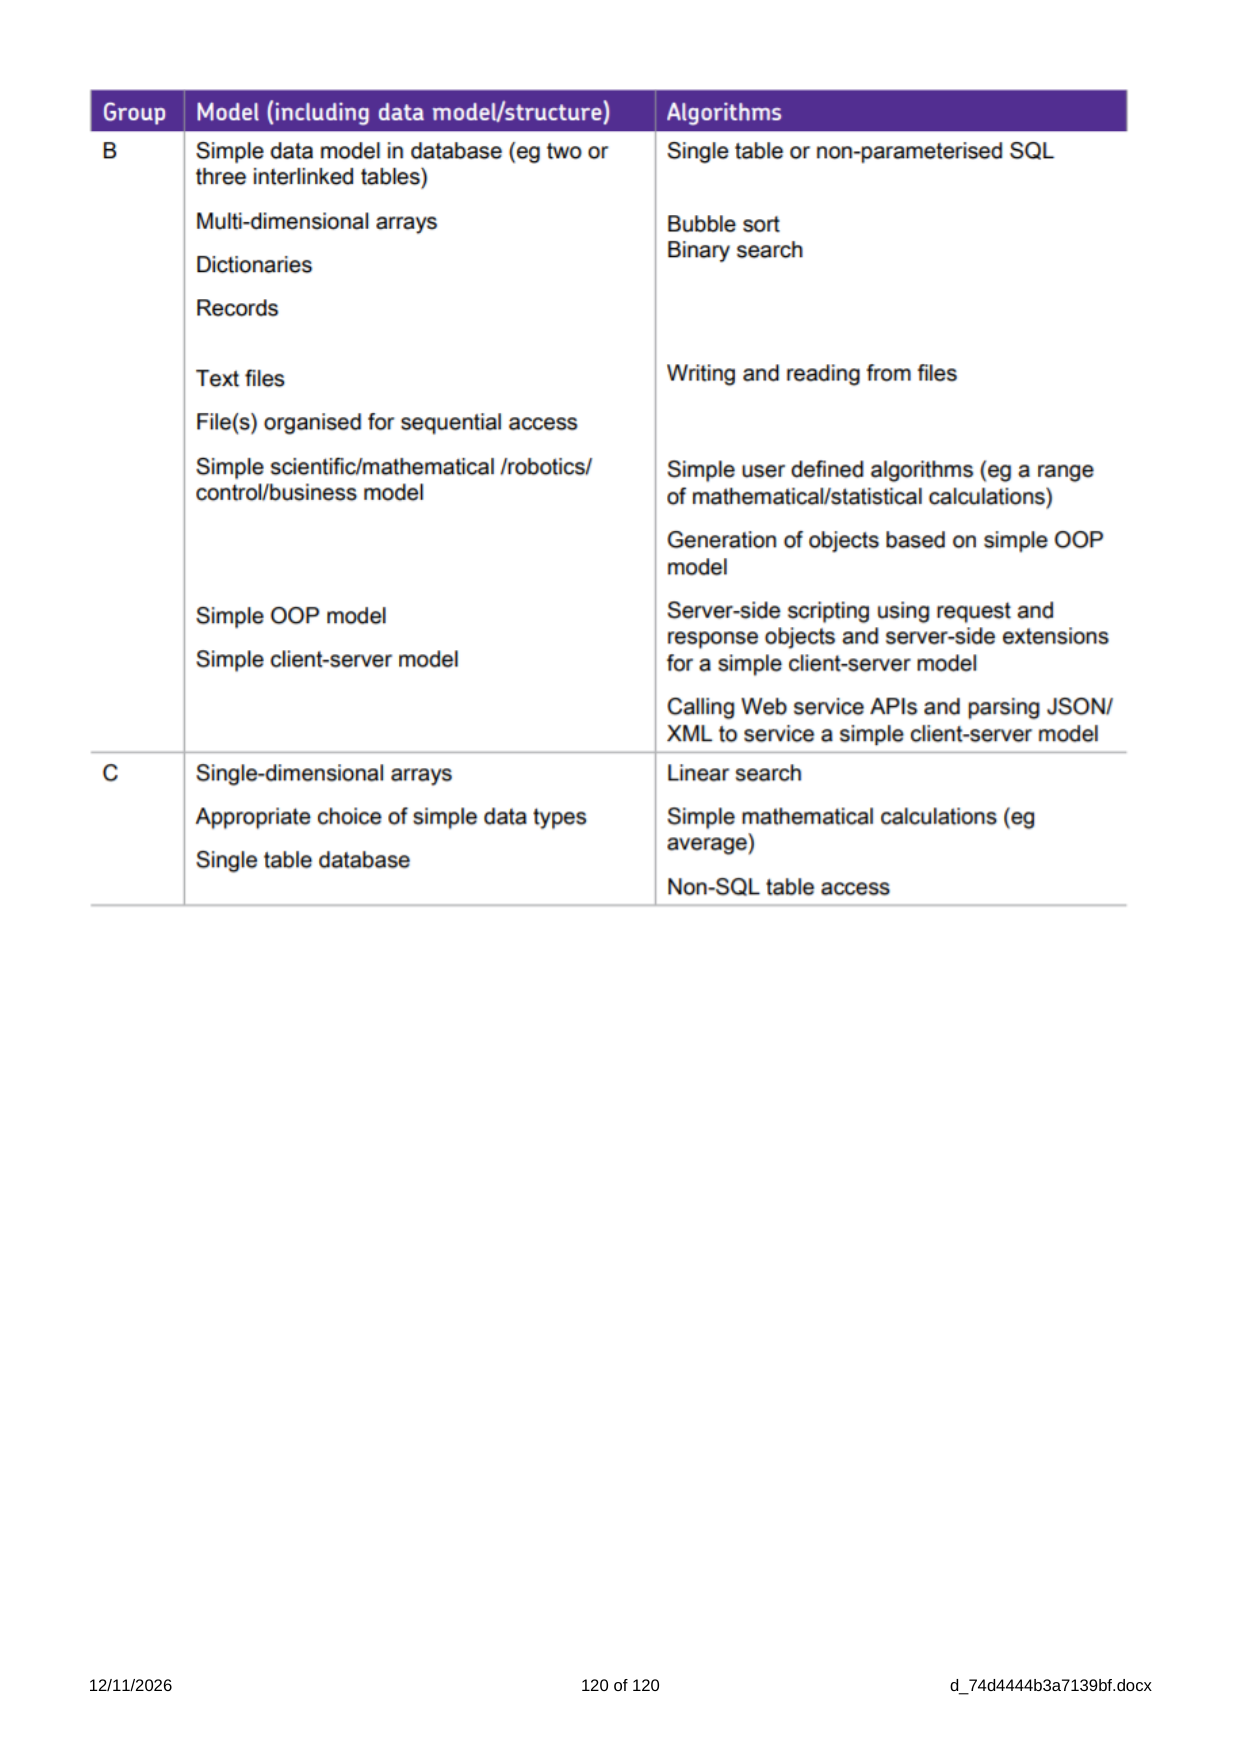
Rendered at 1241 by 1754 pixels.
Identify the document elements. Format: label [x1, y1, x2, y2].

picture [88, 88, 1152, 912]
